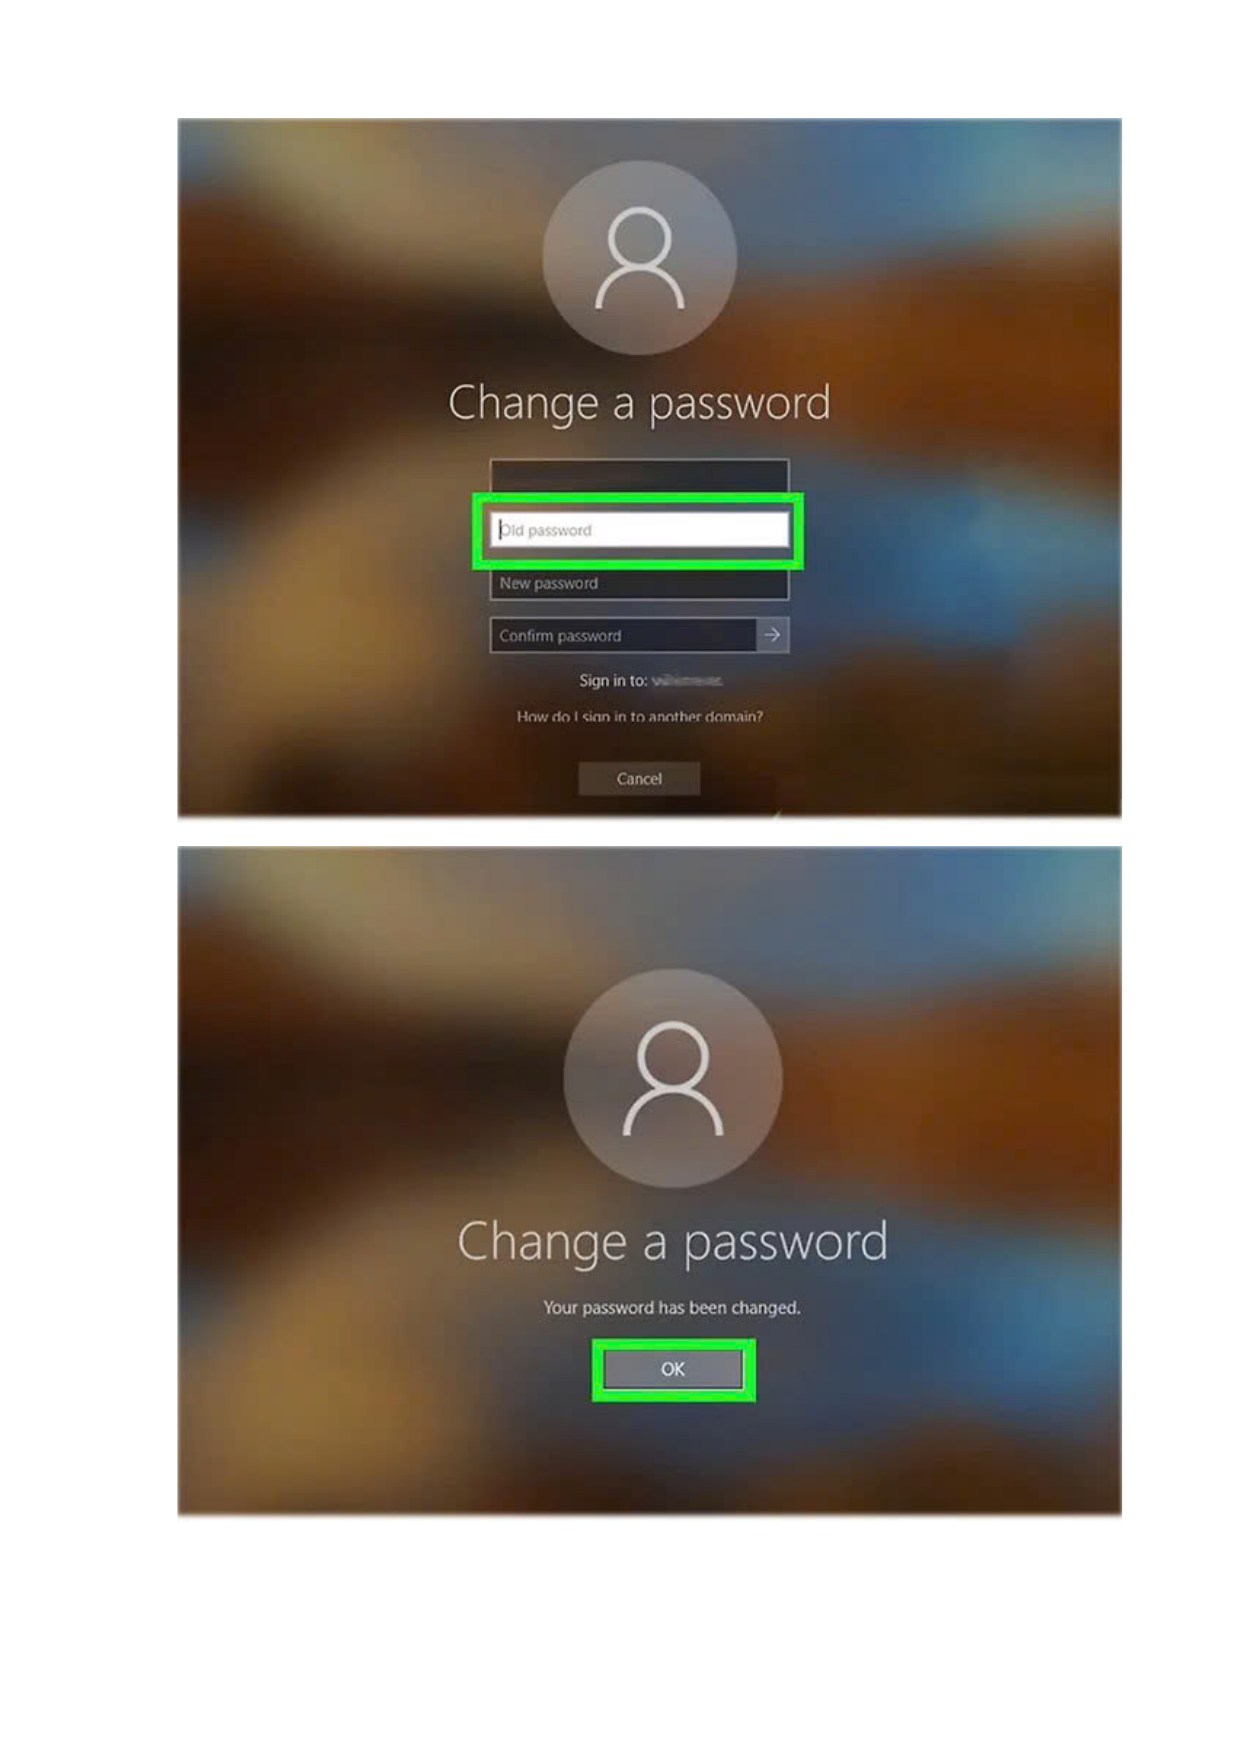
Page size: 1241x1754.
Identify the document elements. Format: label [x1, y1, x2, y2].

picture [177, 846, 1123, 1522]
picture [177, 118, 1123, 824]
